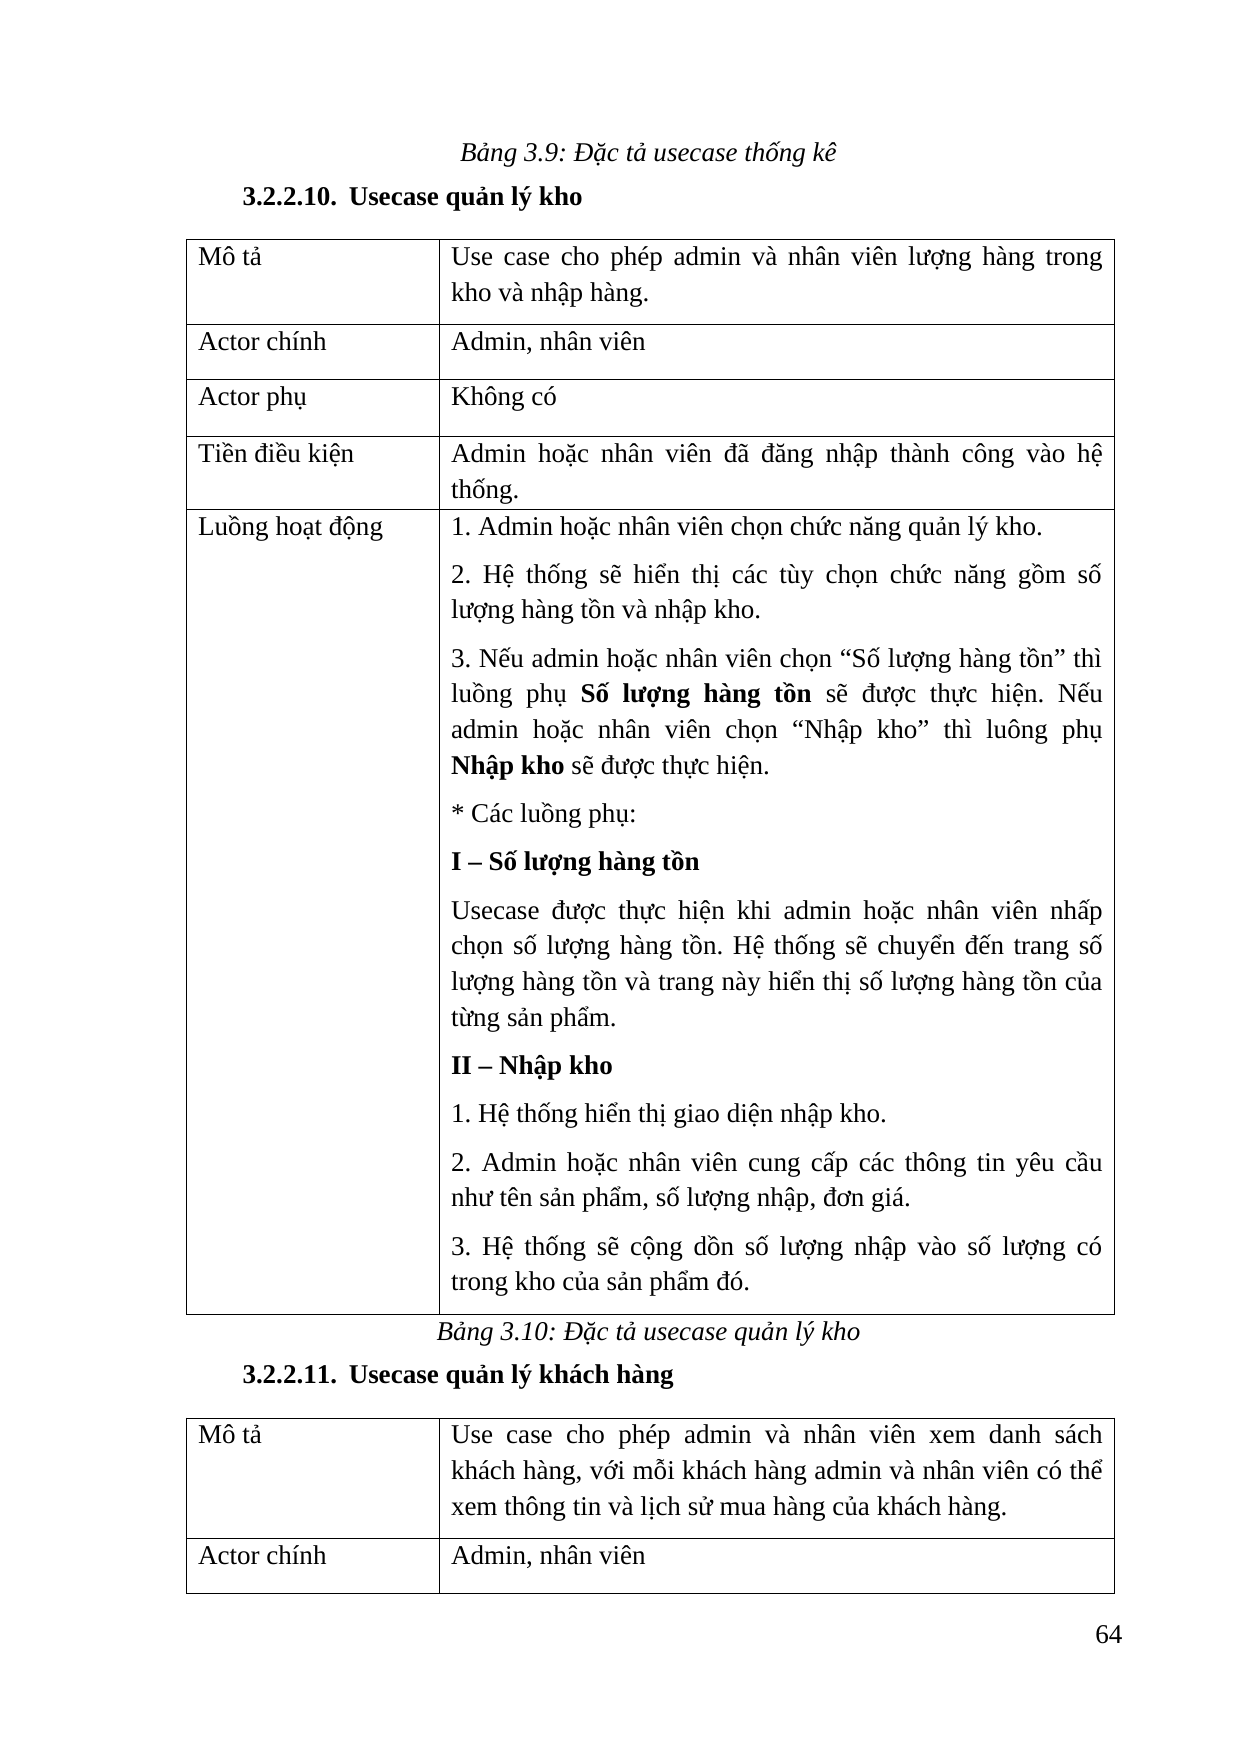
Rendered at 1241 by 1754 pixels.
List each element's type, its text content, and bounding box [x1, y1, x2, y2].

table_cell Không có [440, 380, 1114, 436]
table_cell Luồng hoạt động [187, 510, 439, 1313]
table_header Mô tả [187, 1419, 439, 1538]
table_cell Actor chính [187, 1539, 439, 1593]
table_cell Actor chính [187, 325, 439, 379]
table_cell Admin, nhân viên [440, 1539, 1114, 1593]
subtitle Usecase quản lý kho [242, 180, 1122, 211]
text Bảng 3.10: Đặc tả usecase quản lý kho [177, 1314, 1122, 1346]
table_header Use case cho phép admin và nhân viên xem danh sách khách hàng, với mỗi khách hàng admin và nhân viên có thể xem thông tin và lịch sử mua hàng của khách hàng. [440, 1419, 1114, 1538]
table_header Mô tả [187, 240, 439, 324]
table_cell Admin hoặc nhân viên đã đăng nhập thành công vào hệ thống. [440, 437, 1114, 509]
table_cell Tiền điều kiện [187, 437, 439, 509]
table_cell 1. Admin hoặc nhân viên chọn chức năng quản lý kho. 2. Hệ thống sẽ hiển thị các tùy chọn chức năng gồm số lượng hàng tồn và nhập kho. 3. Nếu admin hoặc nhân viên chọn “Số lượng hàng tồn” thì luồng phụ Số lượng hàng tồn sẽ được thực hiện. Nếu admin hoặc nhân viên chọn “Nhập kho” thì luông phụ Nhập kho sẽ được thực hiện. * Các luồng phụ: I – Số lượng hàng tồn Usecase được thực hiện khi admin hoặc nhân viên nhấp chọn số lượng hàng tồn. Hệ thống sẽ chuyển đến trang số lượng hàng tồn và trang này hiển thị số lượng hàng tồn của từng sản phẩm. II – Nhập kho 1. Hệ thống hiển thị giao diện nhập kho. 2. Admin hoặc nhân viên cung cấp các thông tin yêu cầu như tên sản phẩm, số lượng nhập, đơn giá. 3. Hệ thống sẽ cộng dồn số lượng nhập vào số lượng có trong kho của sản phẩm đó. [440, 510, 1114, 1313]
table_cell Admin, nhân viên [440, 325, 1114, 379]
text Bảng 3.9: Đặc tả usecase thống kê [177, 136, 1122, 167]
table_cell Actor phụ [187, 380, 439, 436]
subtitle Usecase quản lý khách hàng [242, 1358, 1122, 1389]
table_header Use case cho phép admin và nhân viên lượng hàng trong kho và nhập hàng. [440, 240, 1114, 324]
